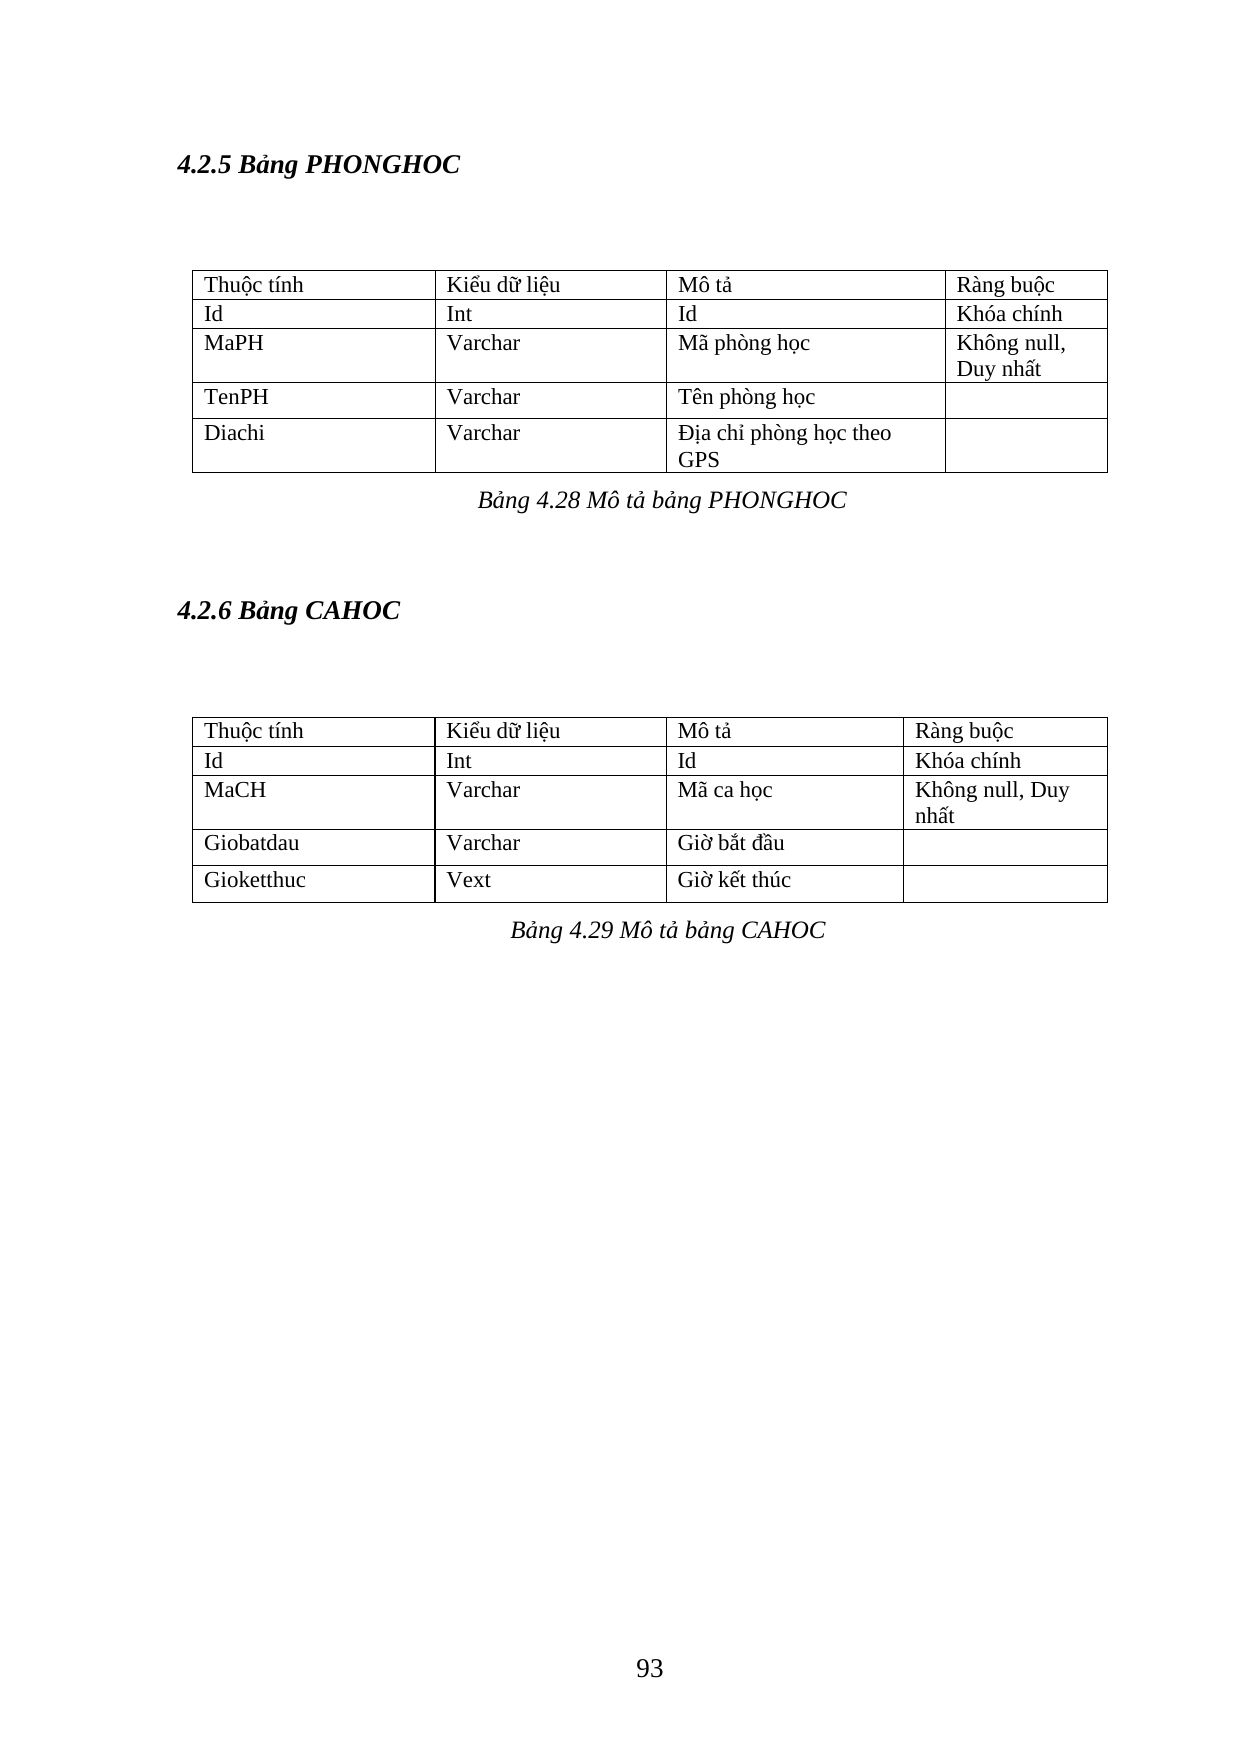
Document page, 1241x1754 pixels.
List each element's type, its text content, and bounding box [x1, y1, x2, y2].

subtitle Bảng PHONGHOC [177, 148, 1122, 179]
subtitle Bảng CAHOC [177, 594, 1122, 626]
